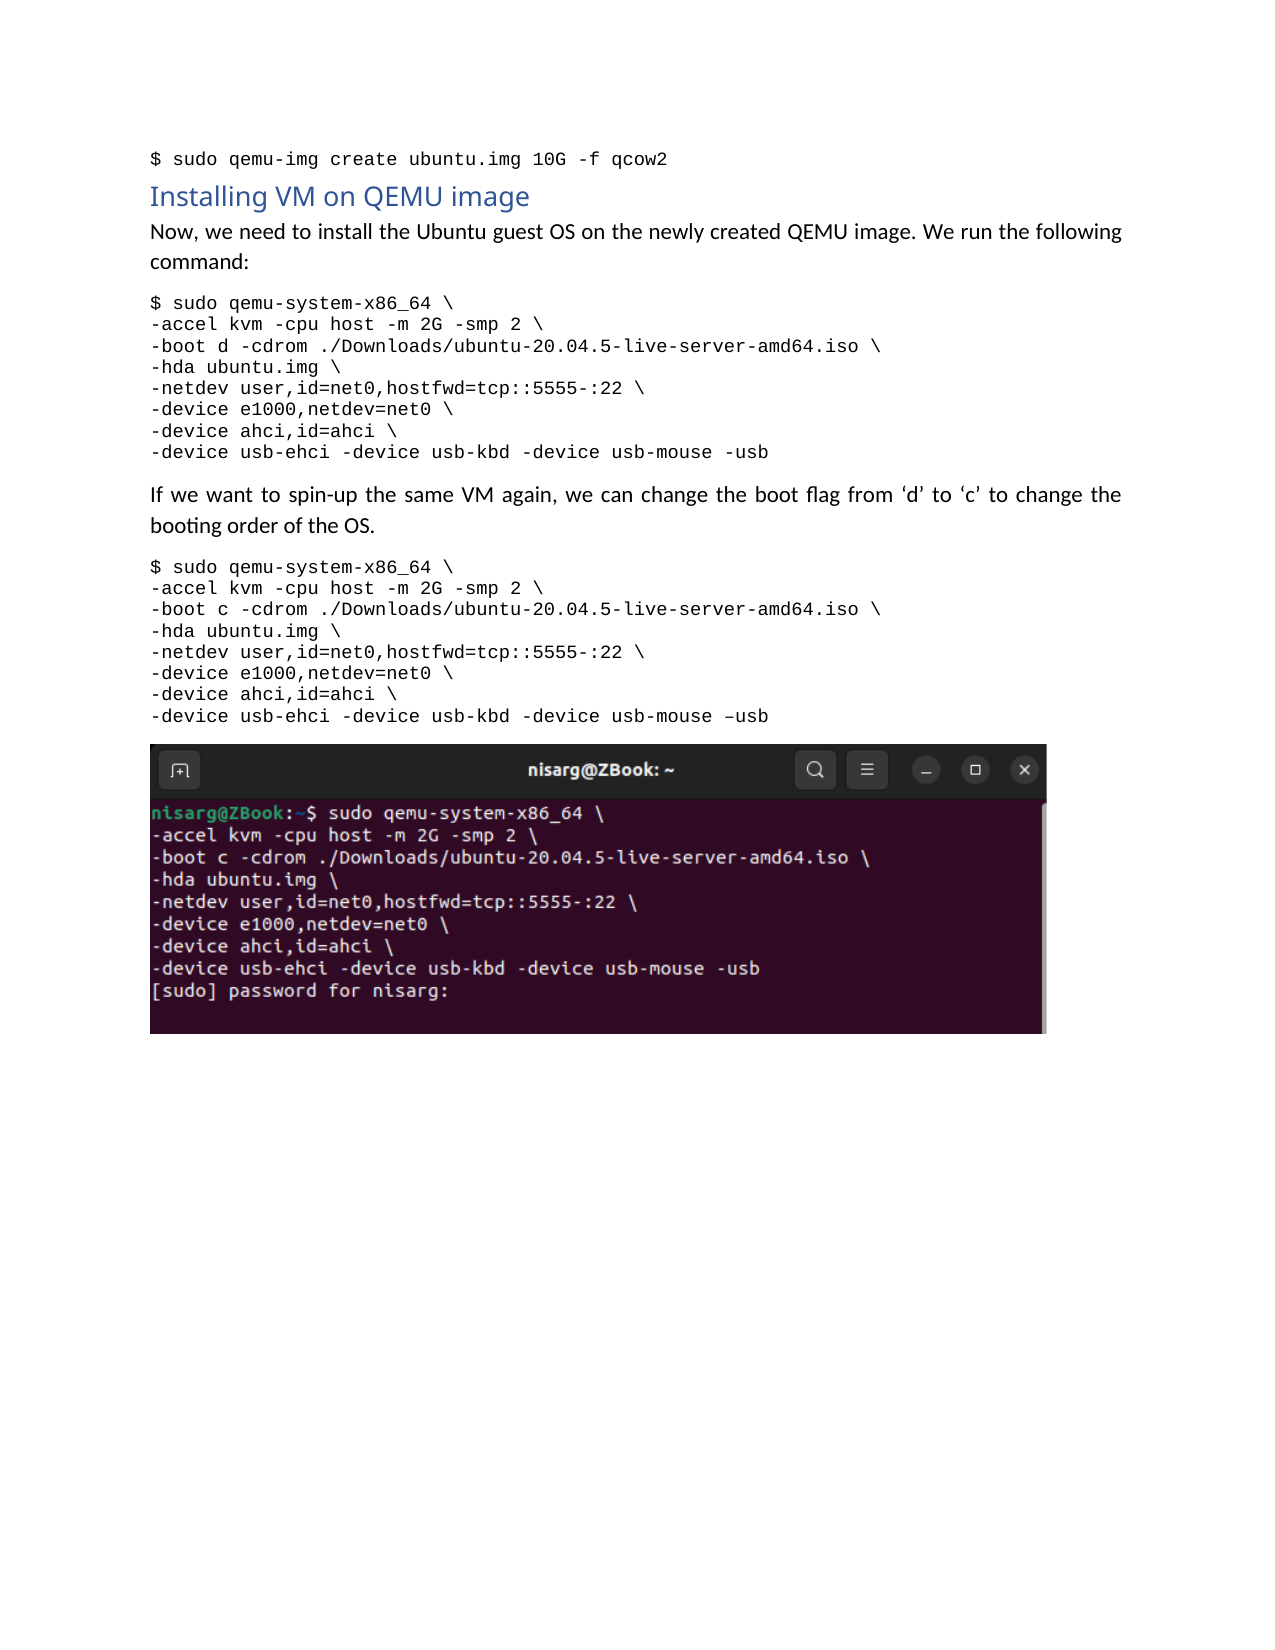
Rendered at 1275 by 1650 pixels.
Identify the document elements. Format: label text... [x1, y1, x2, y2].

text -accel kvm -cpu host -m 2G -smp 2 \ [150, 579, 1125, 600]
text $ sudo qemu-system-x86_64 \ [150, 294, 1125, 315]
text -boot d -cdrom ./Downloads/ubuntu-20.04.5-live-server-amd64.iso \ [150, 336, 1125, 358]
text If we want to spin-up the same VM again, we can change the boot flag from ‘d’ to ‘c’ to change the booting order of the OS. [150, 481, 1125, 539]
text $ sudo qemu-img create ubuntu.img 10G -f qcow2 [150, 150, 1125, 171]
text -hda ubuntu.img \ [150, 358, 1125, 379]
text -hda ubuntu.img \ [150, 621, 1125, 643]
text -device ahci,id=ahci \ [150, 685, 1125, 706]
subtitle Installing VM on QEMU image [150, 177, 1125, 214]
text -netdev user,id=net0,hostfwd=tcp::5555-:22 \ [150, 379, 1125, 400]
text -device usb-ehci -device usb-kbd -device usb-mouse –usb [150, 706, 1125, 728]
text -netdev user,id=net0,hostfwd=tcp::5555-:22 \ [150, 643, 1125, 664]
text -device usb-ehci -device usb-kbd -device usb-mouse -usb [150, 443, 1125, 464]
text -boot c -cdrom ./Downloads/ubuntu-20.04.5-live-server-amd64.iso \ [150, 600, 1125, 621]
text -device e1000,netdev=net0 \ [150, 664, 1125, 685]
text Now, we need to install the Ubuntu guest OS on the newly created QEMU image. We run the following command: [150, 217, 1125, 275]
text $ sudo qemu-system-x86_64 \ [150, 558, 1125, 579]
picture [150, 744, 1047, 1034]
text -device e1000,netdev=net0 \ [150, 400, 1125, 421]
text -device ahci,id=ahci \ [150, 421, 1125, 443]
text -accel kvm -cpu host -m 2G -smp 2 \ [150, 315, 1125, 336]
